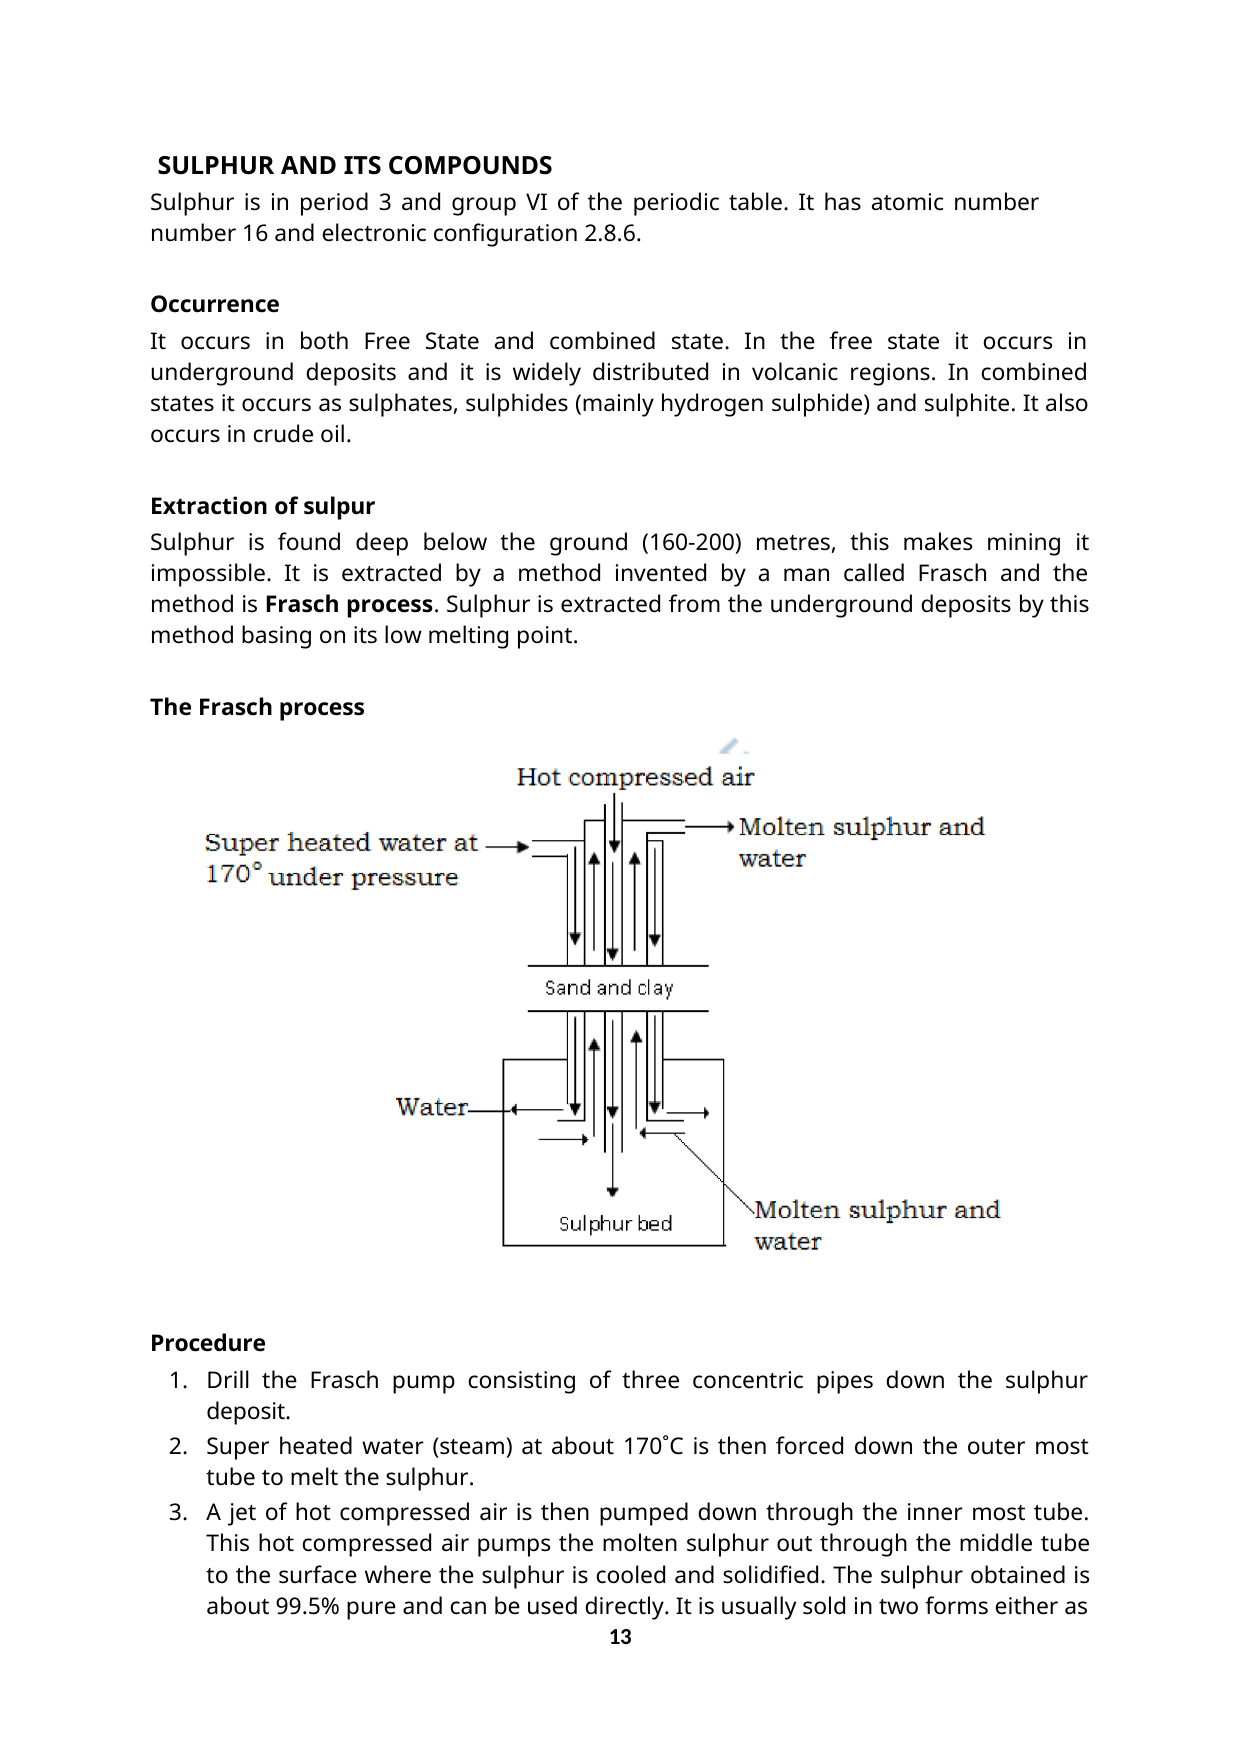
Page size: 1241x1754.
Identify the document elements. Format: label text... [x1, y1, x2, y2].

list Drill the Frasch pump consisting of three concentric pipes down the sulphur deposit. [169, 1364, 1089, 1426]
text The Frasch process [150, 691, 1240, 722]
text Sulphur is in period 3 and group VI of the periodic table. It has atomic number number 16 and electronic configuration 2.8.6. [150, 186, 1091, 248]
text Occurrence [150, 288, 1240, 319]
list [169, 1496, 1090, 1621]
text Extraction of sulpur [150, 489, 1240, 521]
text Sulphur is found deep below the ground (160-200) metres, this makes mining it impossible. It is extracted by a method invented by a man called Frasch and the method is Frasch process. Sulphur is extracted from the underground deposits by this method basing on its low melting point. [150, 526, 1090, 651]
text It occurs in both Free State and combined state. In the free state it occurs in underground deposits and it is widely distributed in volcanic regions. In combined states it occurs as sulphates, sulphides (mainly hydrogen sulphide) and sulphite. It also occurs in crude oil. [150, 325, 1089, 450]
text Procedure [150, 1327, 1240, 1358]
subtitle SULPHUR AND ITS COMPOUNDS [157, 148, 1240, 182]
list Super heated water (steam) at about 170˚C is then forced down the outer most tube to melt the sulphur. [169, 1430, 1089, 1492]
picture [203, 722, 1004, 1257]
